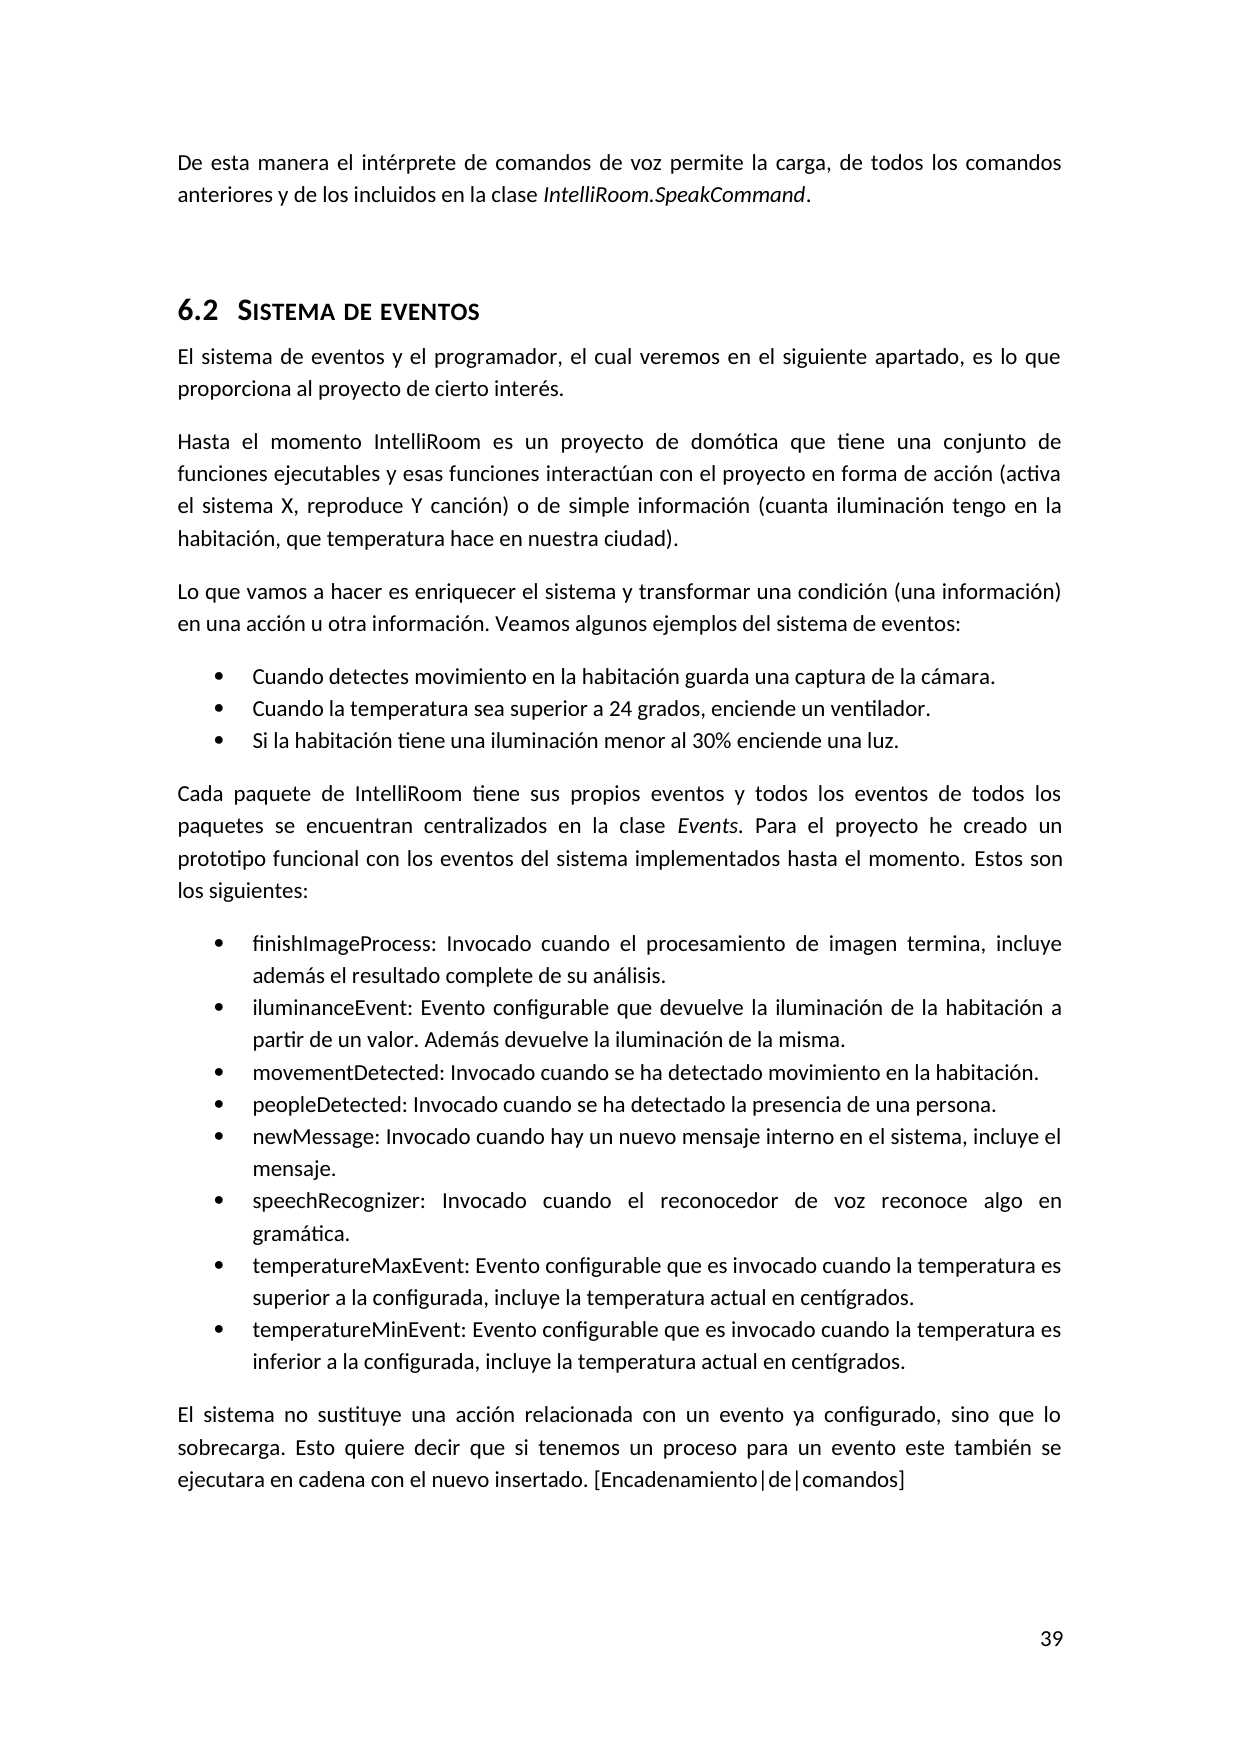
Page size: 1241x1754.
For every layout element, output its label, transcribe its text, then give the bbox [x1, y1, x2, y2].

list Cuando la temperatura sea superior a 24 grados, enciende un ventilador. [215, 694, 1063, 722]
list iluminanceEvent: Evento configurable que devuelve la iluminación de la habitación a partir de un valor. Además devuelve la iluminación de la misma. [215, 993, 1063, 1054]
list peopleDetected: Invocado cuando se ha detectado la presencia de una persona. [215, 1090, 1063, 1118]
text De esta manera el intérprete de comandos de voz permite la carga, de todos los comandos anteriores y de los incluidos en la clase IntelliRoom.SpeakCommand. [177, 148, 1063, 208]
list Cuando detectes movimiento en la habitación guarda una captura de la cámara. [215, 662, 1063, 690]
list temperatureMinEvent: Evento configurable que es invocado cuando la temperatura es inferior a la configurada, incluye la temperatura actual en centígrados. [215, 1315, 1063, 1376]
text Hasta el momento IntelliRoom es un proyecto de domótica que tiene una conjunto de funciones ejecutables y esas funciones interactúan con el proyecto en forma de acción (activa el sistema X, reproduce Y canción) o de simple información (cuanta iluminación tengo en la habitación, que temperatura hace en nuestra ciudad). [177, 427, 1063, 552]
list Si la habitación tiene una iluminación menor al 30% enciende una luz. [215, 726, 1063, 754]
text El sistema no sustituye una acción relacionada con un evento ya configurado, sino que lo sobrecarga. Esto quiere decir que si tenemos un proceso para un evento este también se ejecutara en cadena con el nuevo insertado. [Encadenamiento|de|comandos] [177, 1401, 1063, 1493]
list movementDetected: Invocado cuando se ha detectado movimiento en la habitación. [215, 1058, 1063, 1086]
list speechRecognizer: Invocado cuando el reconocedor de voz reconoce algo en gramática. [215, 1187, 1063, 1247]
text Lo que vamos a hacer es enriquecer el sistema y transformar una condición (una información) en una acción u otra información. Veamos algunos ejemplos del sistema de eventos: [177, 577, 1063, 637]
text Cada paquete de IntelliRoom tiene sus propios eventos y todos los eventos de todos los paquetes se encuentran centralizados en la clase Events. Para el proyecto he creado un prototipo funcional con los eventos del sistema implementados hasta el momento. Estos son los siguientes: [177, 779, 1063, 904]
list newMessage: Invocado cuando hay un nuevo mensaje interno en el sistema, incluye el mensaje. [215, 1122, 1063, 1182]
text El sistema de eventos y el programador, el cual veremos en el siguiente apartado, es lo que proporciona al proyecto de cierto interés. [177, 342, 1063, 402]
subtitle Sistema de eventos [177, 290, 1063, 328]
list finishImageProcess: Invocado cuando el procesamiento de imagen termina, incluye además el resultado complete de su análisis. [215, 929, 1063, 989]
list temperatureMaxEvent: Evento configurable que es invocado cuando la temperatura es superior a la configurada, incluye la temperatura actual en centígrados. [215, 1251, 1063, 1311]
